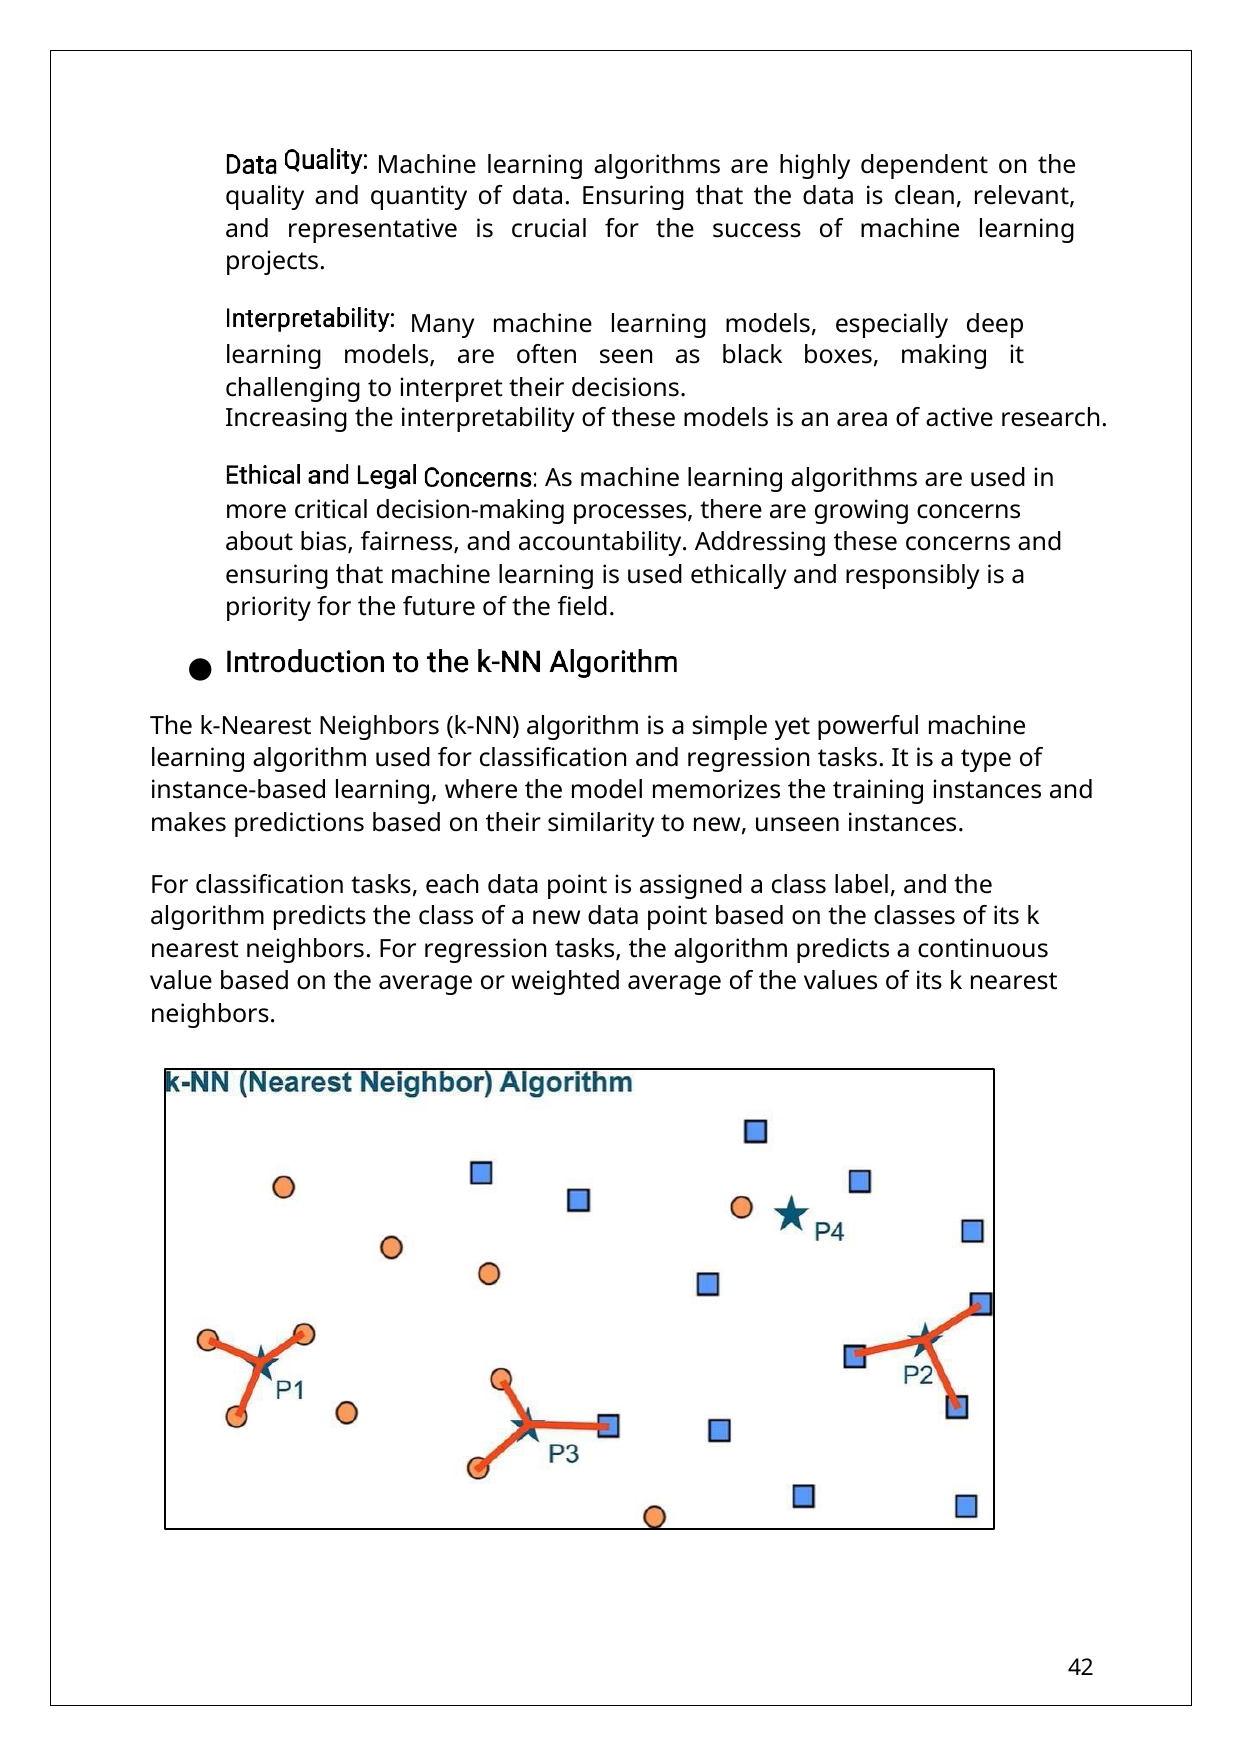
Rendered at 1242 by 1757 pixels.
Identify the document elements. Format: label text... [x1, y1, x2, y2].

text The k-Nearest Neighbors (k-NN) algorithm is a simple yet powerful machine learning algorithm used for classification and regression tasks. It is a type of instance-based learning, where the model memorizes the training instances and makes predictions based on their similarity to new, unseen instances. [150, 709, 1095, 838]
text Many machine learning models, especially deep learning models, are often seen as black boxes, making it challenging to interpret their decisions. [225, 306, 1025, 403]
picture [357, 464, 416, 489]
picture [227, 649, 677, 678]
picture [227, 307, 394, 332]
picture [424, 467, 537, 487]
picture [166, 1070, 993, 1528]
text As machine learning algorithms are used in more critical decision-making processes, there are growing concerns about bias, fairness, and accountability. Addressing these concerns and ensuring that machine learning is used ethically and responsibly is a priority for the future of the field. [225, 461, 1069, 623]
picture [226, 464, 300, 484]
text For classification tasks, each data point is assigned a class label, and the algorithm predicts the class of a new data point based on the classes of its k nearest neighbors. For regression tasks, the algorithm predicts a continuous value based on the average or weighted average of the values of its k nearest neighbors. [150, 867, 1080, 1029]
text Increasing the interpretability of these models is an area of active research. [225, 403, 1156, 432]
picture [226, 154, 277, 174]
text Machine learning algorithms are highly dependent on the quality and quantity of data. Ensuring that the data is clean, relevant, and representative is crucial for the success of machine learning projects. [225, 147, 1077, 277]
picture [285, 148, 367, 174]
picture [308, 464, 349, 484]
